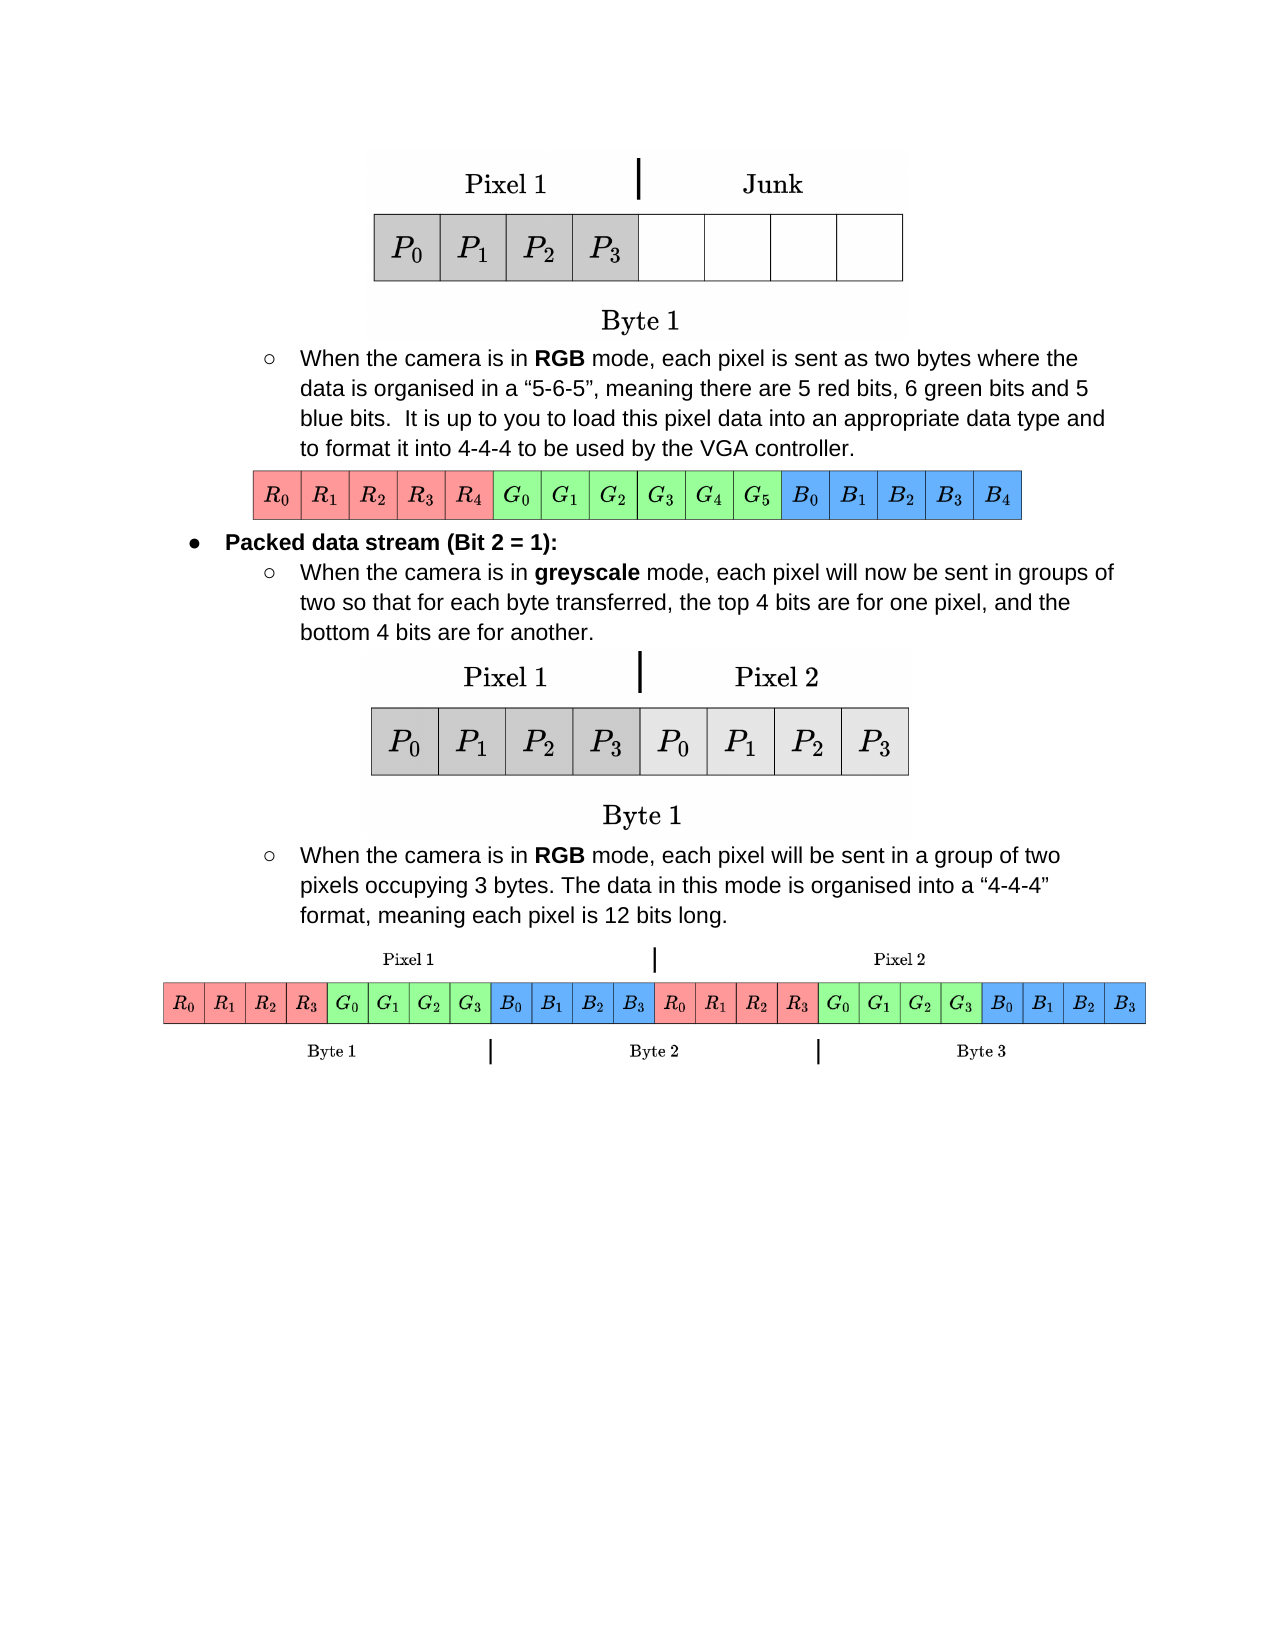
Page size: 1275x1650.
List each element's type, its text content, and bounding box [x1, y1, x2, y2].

list Packed data stream (Bit 2 = 1): [187, 529, 1125, 555]
list When the camera is in RGB mode, each pixel is sent as two bytes where the data is organised in a “5-6-5”, meaning there are 5 red bits, 6 green bits and 5 blue bits. It is up to you to load this pixel data into an appropriate data type and to format it into 4-4-4 to be used by the VGA controller. [262, 345, 1125, 462]
list When the camera is in RGB mode, each pixel will be sent in a group of two pixels occupying 3 bytes. The data in this mode is organised into a “4-4-4” format, meaning each pixel is 12 bits long. [262, 842, 1125, 929]
picture [365, 150, 910, 341]
picture [361, 649, 914, 838]
picture [150, 932, 1164, 1070]
list When the camera is in greyscale mode, each pixel will now be sent in groups of two so that for each byte transferred, the top 4 bits are for one pixel, and the bottom 4 bits are for another. [262, 559, 1125, 646]
picture [248, 465, 1027, 525]
